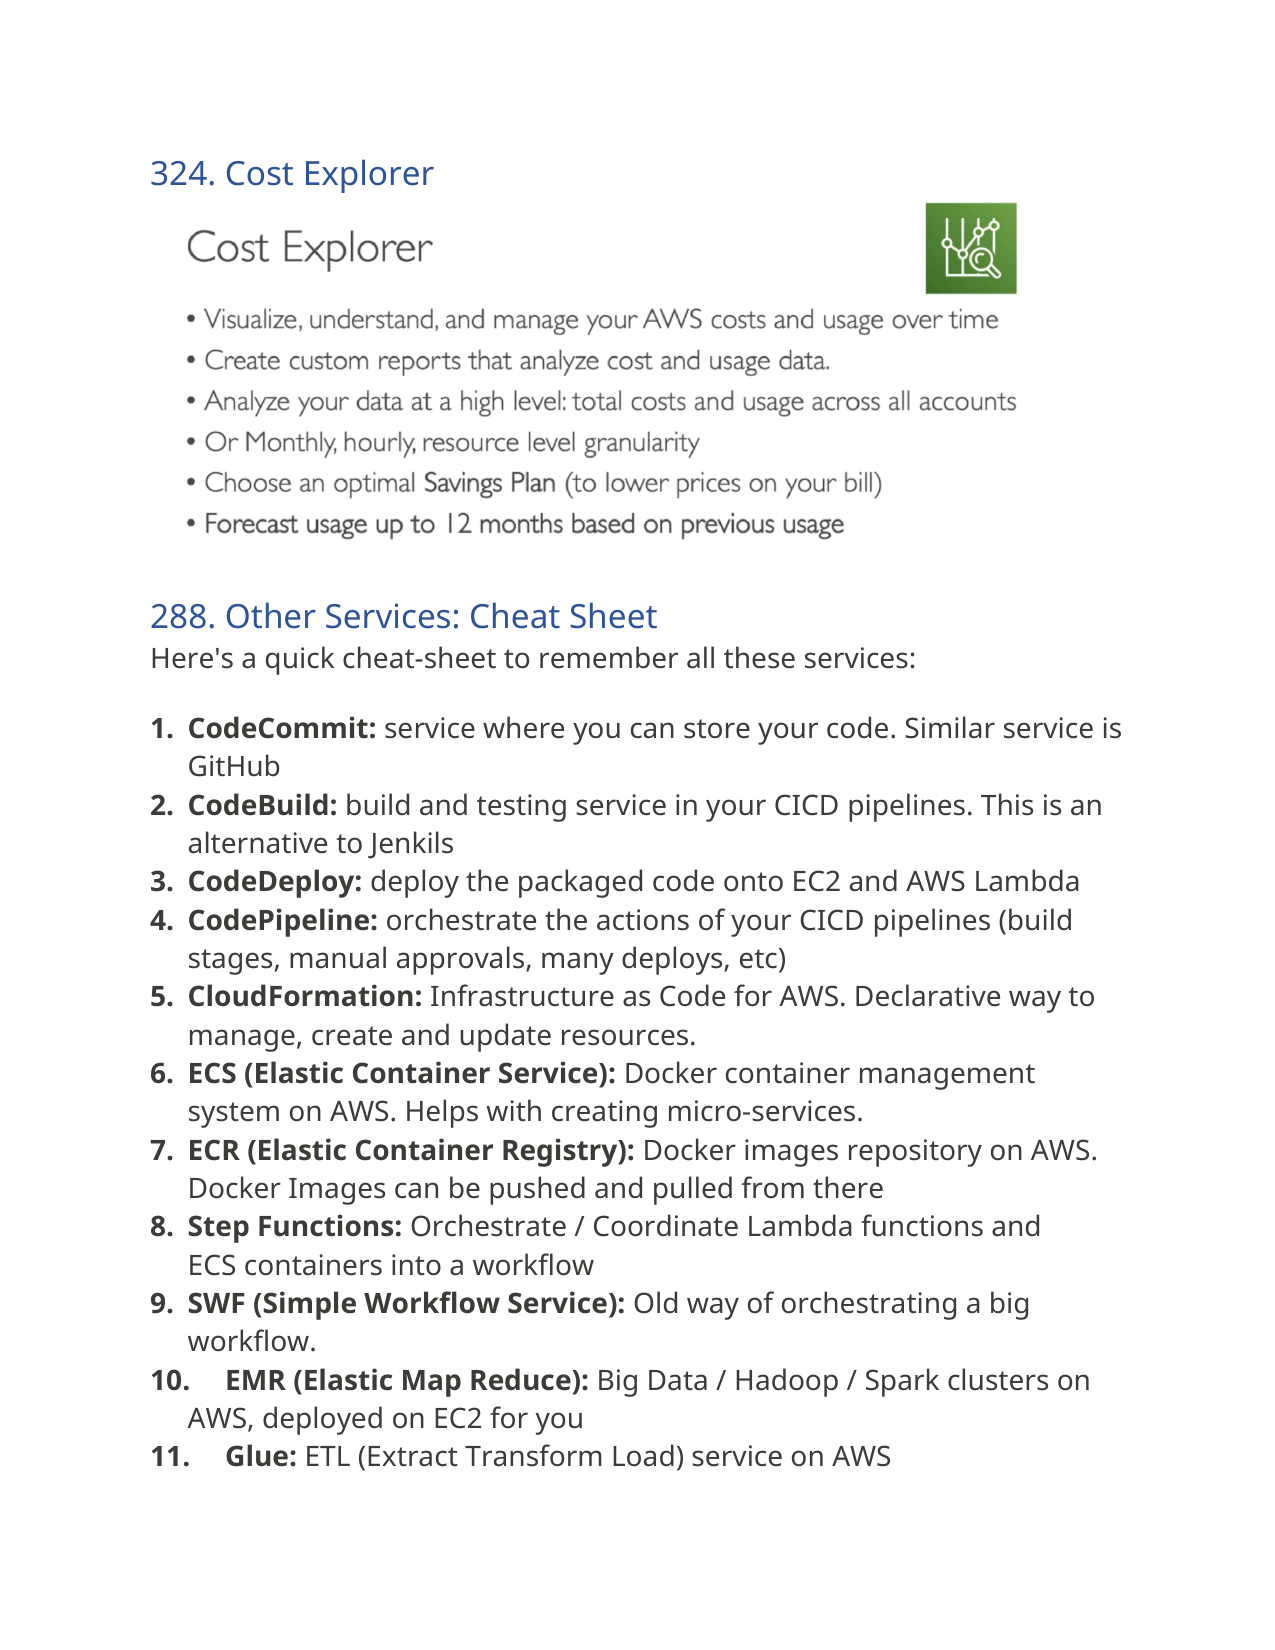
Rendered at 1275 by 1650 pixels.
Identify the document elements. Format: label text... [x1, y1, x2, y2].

list CodePipeline: orchestrate the actions of your CICD pipelines (build stages, manual approvals, many deploys, etc) [150, 900, 1125, 976]
list ECS (Elastic Container Service): Docker container management system on AWS. Helps with creating micro-services. [150, 1053, 1125, 1130]
list CloudFormation: Infrastructure as Code for AWS. Declarative way to manage, create and update resources. [150, 976, 1125, 1053]
text Here's a quick cheat-sheet to remember all these services: [150, 638, 1125, 677]
list CodeCommit: service where you can store your code. Similar service is GitHub [150, 708, 1125, 785]
list CodeBuild: build and testing service in your CICD pipelines. This is an alternative to Jenkils [150, 785, 1125, 861]
list SWF (Simple Workflow Service): Old way of orchestrating a big workflow. [150, 1283, 1125, 1360]
subtitle 288. Other Services: Cheat Sheet [150, 593, 1125, 638]
list ECR (Elastic Container Registry): Docker images repository on AWS. Docker Images can be pushed and pulled from there [150, 1130, 1125, 1206]
list Glue: ETL (Extract Transform Load) service on AWS [150, 1436, 1125, 1475]
list Step Functions: Orchestrate / Coordinate Lambda functions and ECS containers into a workflow [150, 1206, 1125, 1283]
list EMR (Elastic Map Reduce): Big Data / Hadoop / Spark clusters on AWS, deployed on EC2 for you [150, 1360, 1125, 1436]
subtitle 324. Cost Explorer [150, 150, 1125, 195]
picture [150, 195, 1053, 569]
list CodeDeploy: deploy the packaged code onto EC2 and AWS Lambda [150, 861, 1125, 900]
